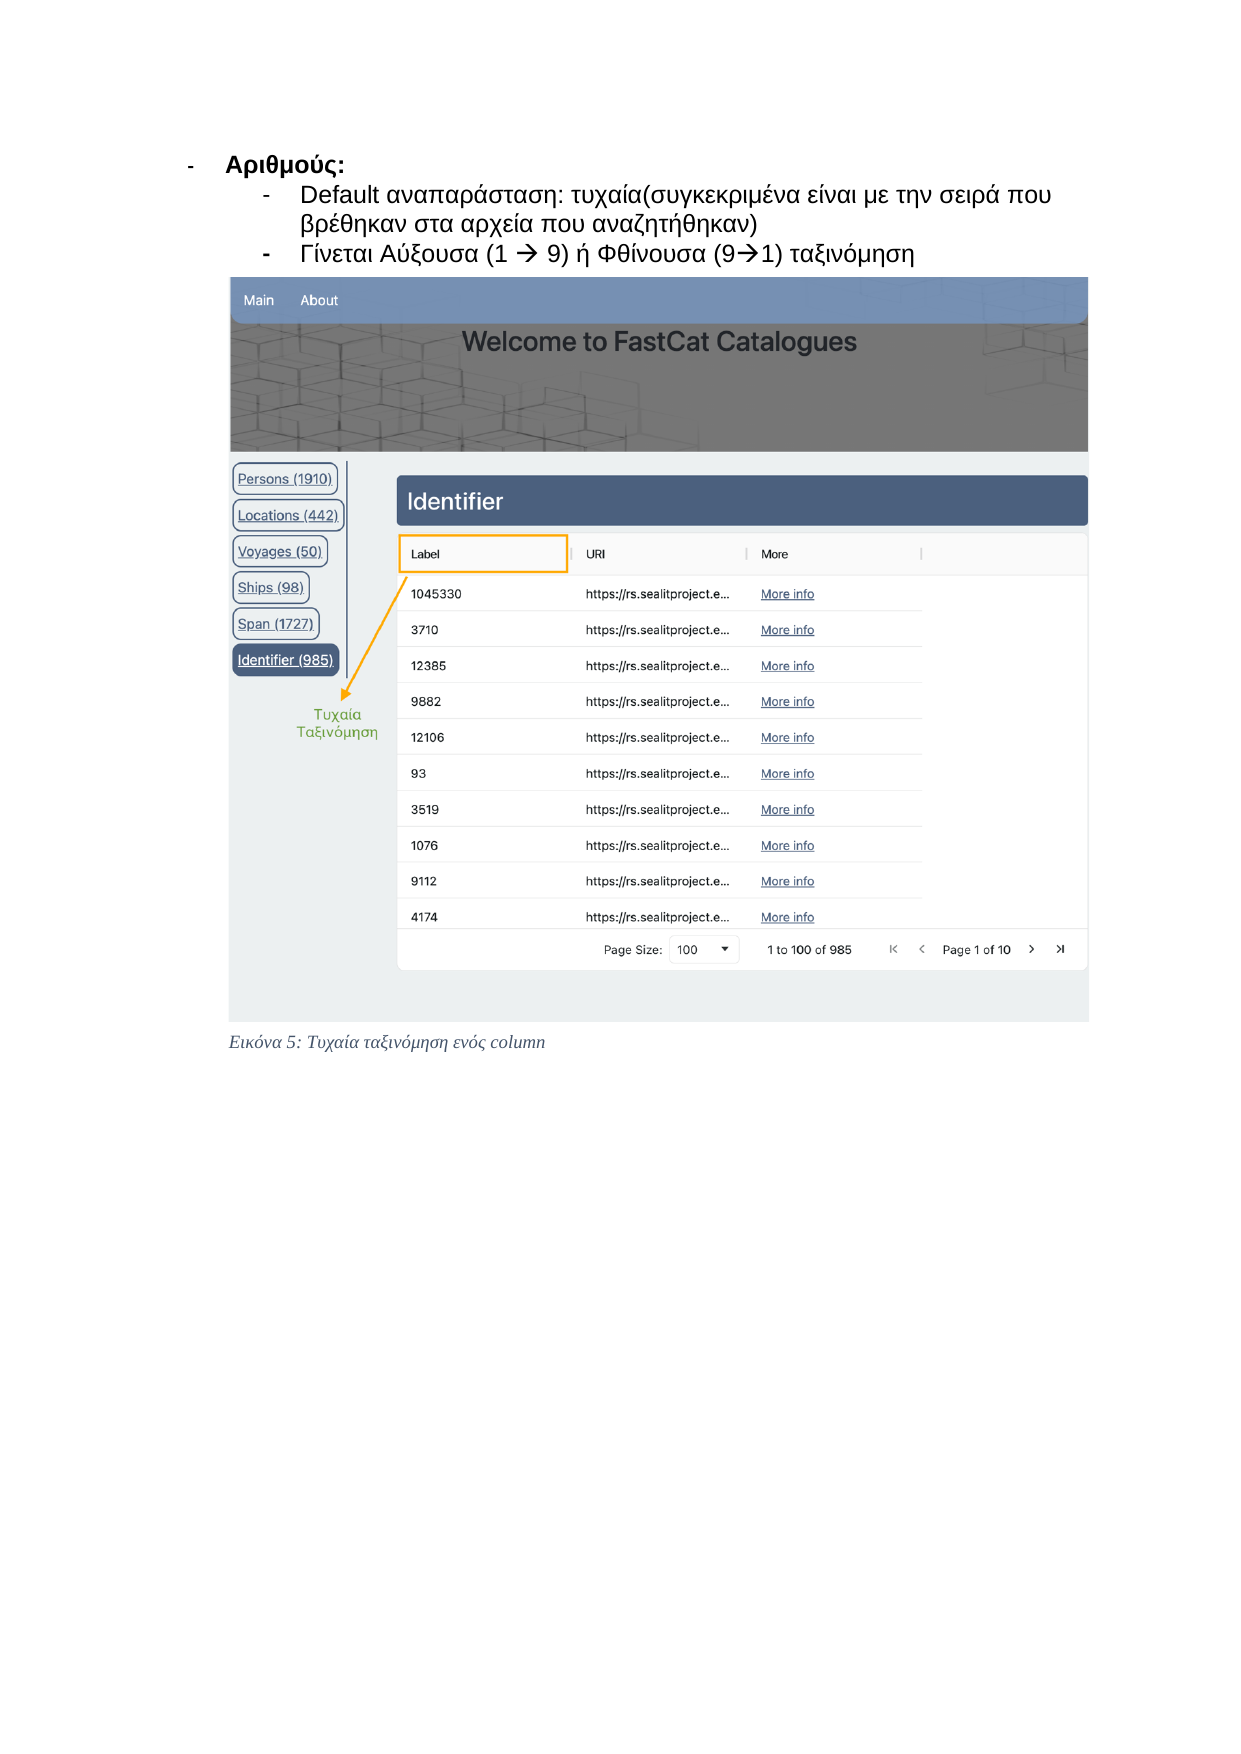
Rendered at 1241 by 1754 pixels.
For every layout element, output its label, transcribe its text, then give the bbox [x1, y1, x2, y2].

list Default αναπαράσταση: τυχαία(συγκεκριμένα είναι με την σειρά που βρέθηκαν στα αρχεία που αναζητήθηκαν) [262, 179, 1090, 238]
list Αριθμούς: [187, 150, 1090, 179]
list Γίνεται Αύξουσα (1 9) ή Φθίνουσα (91) ταξινόμηση [262, 238, 1090, 268]
picture [228, 277, 1090, 1022]
